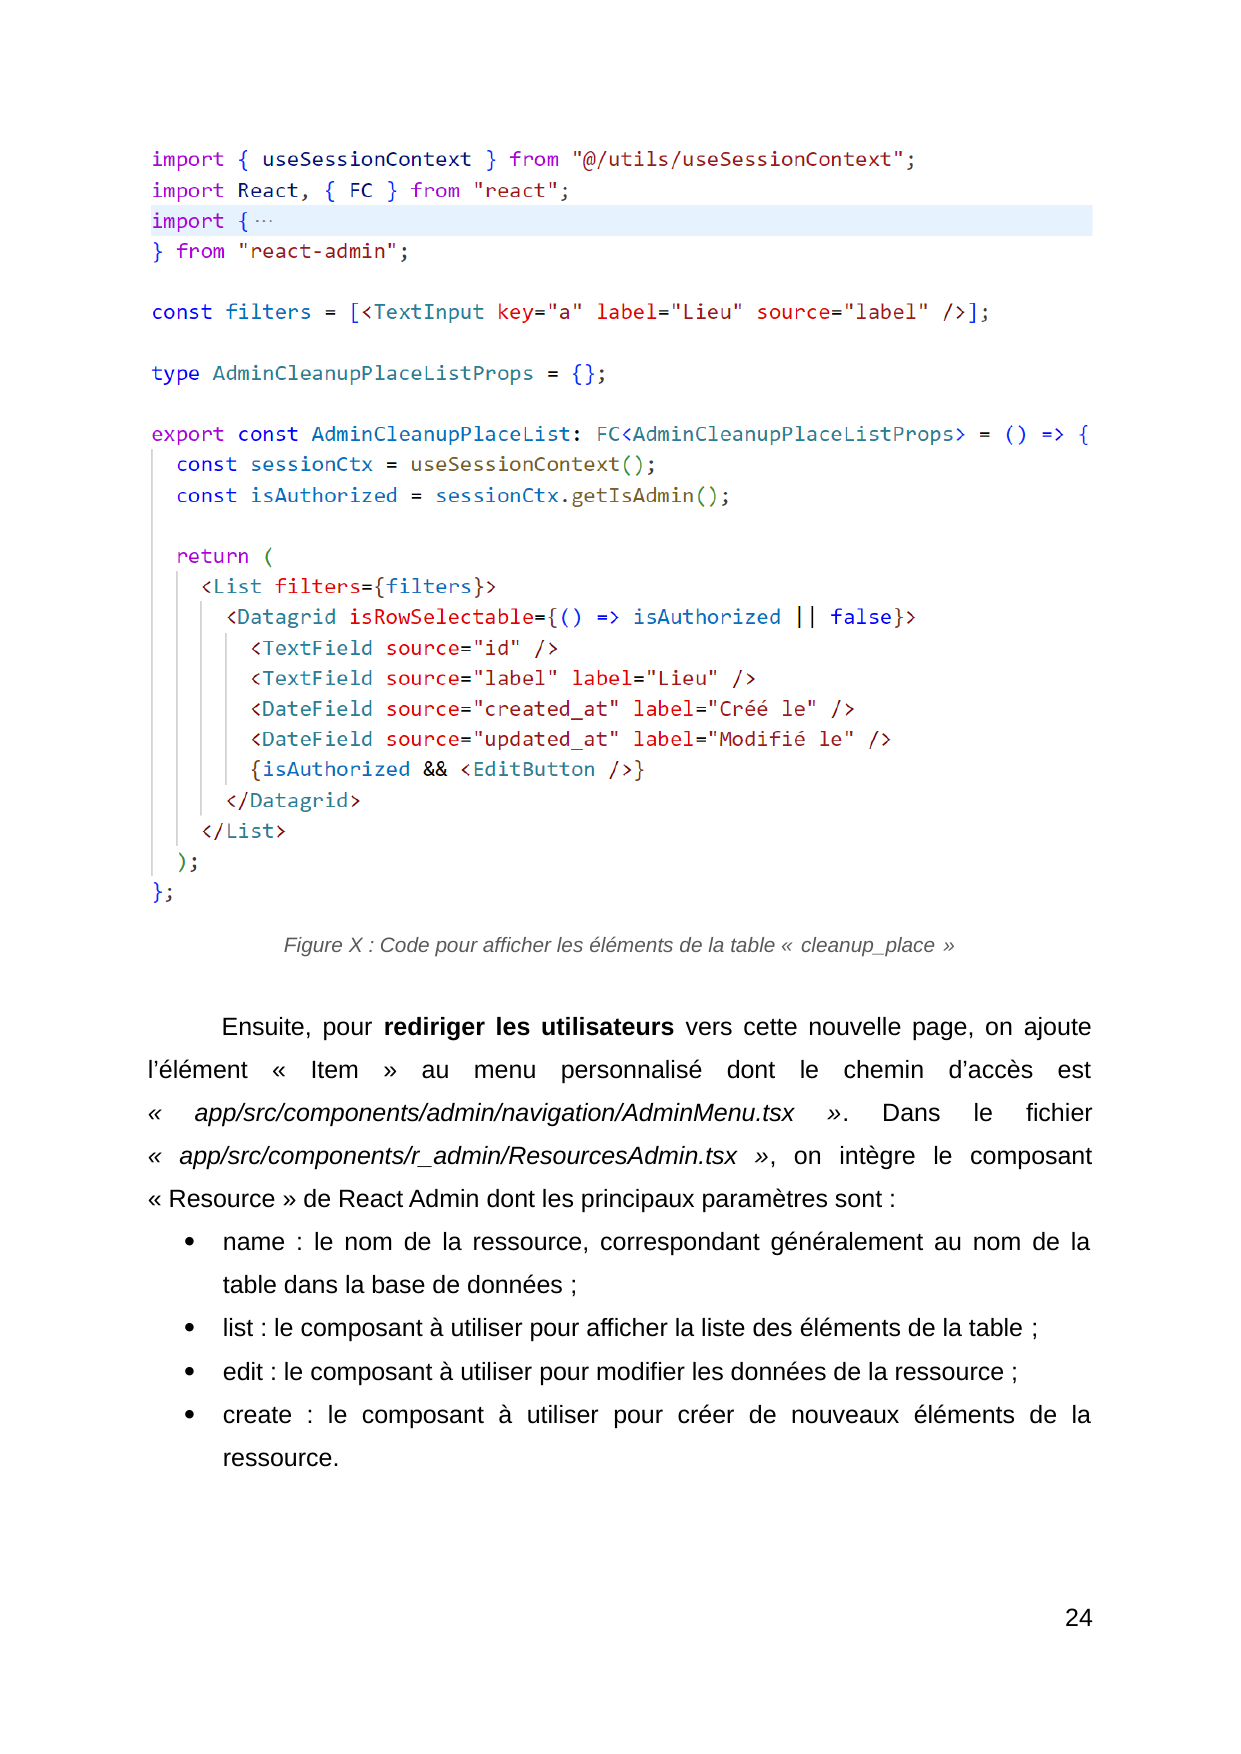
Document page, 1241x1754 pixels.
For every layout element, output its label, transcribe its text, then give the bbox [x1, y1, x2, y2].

list name : le nom de la ressource, correspondant généralement au nom de la table dans la base de données ; [185, 1227, 1093, 1299]
list create : le composant à utiliser pour créer de nouveaux éléments de la ressource. [185, 1400, 1093, 1472]
text Ensuite, pour rediriger les utilisateurs vers cette nouvelle page, on ajoute l’élément « Item » au menu personnalisé dont le chemin d’accès est « app/src/components/admin/navigation/AdminMenu.tsx ». Dans le fichier « app/src/components/r_admin/ResourcesAdmin.tsx », on intègre le composant « Resource » de React Admin dont les principaux paramètres sont : [148, 1011, 1093, 1213]
list edit : le composant à utiliser pour modifier les données de la ressource ; [185, 1357, 1093, 1386]
picture [147, 147, 1093, 906]
text Figure X : Code pour afficher les éléments de la table « cleanup_place » [148, 932, 1093, 956]
list list : le composant à utiliser pour afficher la liste des éléments de la table ; [185, 1313, 1093, 1342]
